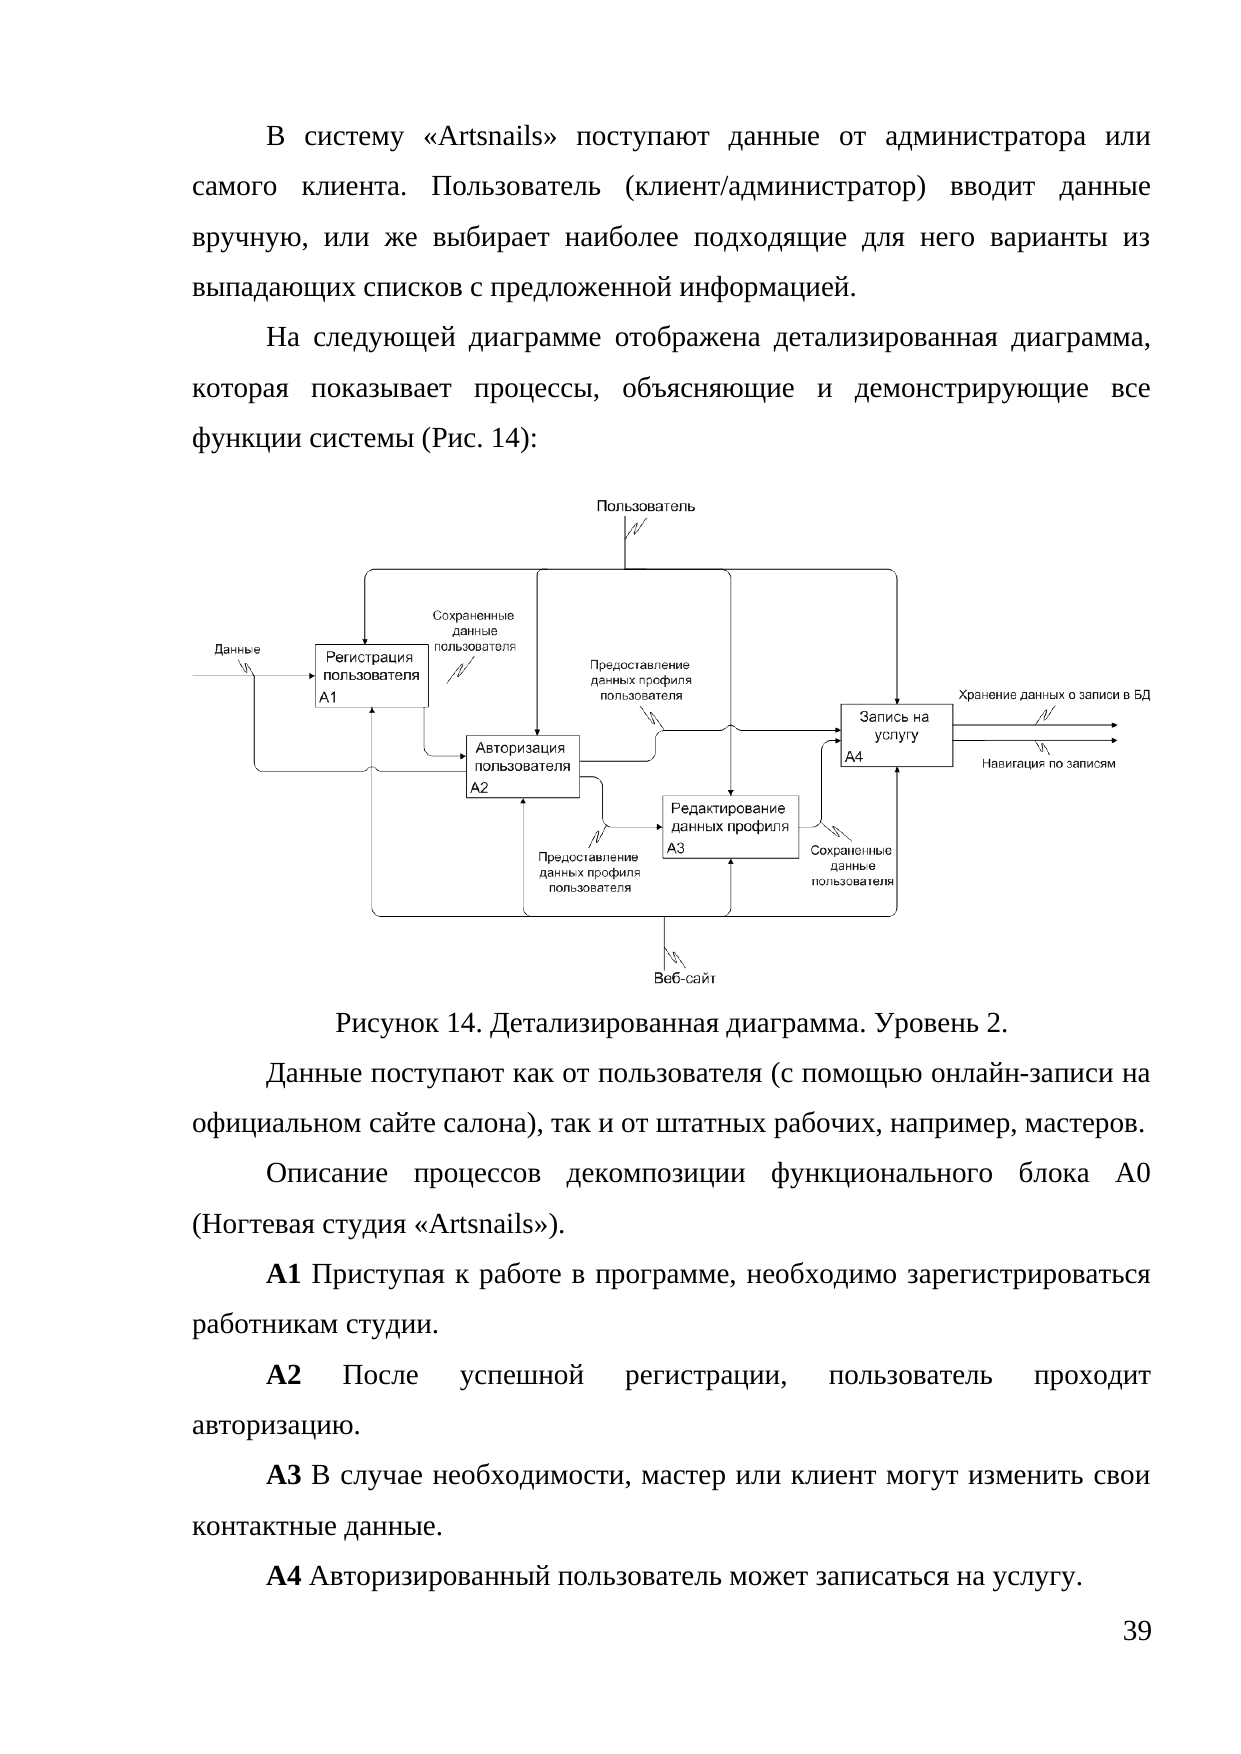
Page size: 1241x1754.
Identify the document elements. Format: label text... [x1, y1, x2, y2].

text Данные поступают как от пользователя (с помощью онлайн-записи на официальном сайте салона), так и от штатных рабочих, например, мастеров. [192, 1055, 1152, 1139]
text А3 В случае необходимости, мастер или клиент могут изменить свои контактные данные. [192, 1457, 1152, 1541]
picture [192, 495, 1151, 988]
text Рисунок 14. Детализированная диаграмма. Уровень 2. [192, 1005, 1152, 1038]
text В систему «Artsnails» поступают данные от администратора или самого клиента. Пользователь (клиент/администратор) вводит данные вручную, или же выбирает наиболее подходящие для него варианты из выпадающих списков с предложенной информацией. [192, 118, 1152, 303]
text На следующей диаграмме отображена детализированная диаграмма, которая показывает процессы, объясняющие и демонстрирующие все функции системы (Рис. 14): [192, 319, 1152, 453]
text А2 После успешной регистрации, пользователь проходит авторизацию. [192, 1357, 1152, 1441]
text Описание процессов декомпозиции функционального блока А0 (Ногтевая студия «Artsnails»). [192, 1156, 1152, 1239]
text А4 Авторизированный пользователь может записаться на услугу. [192, 1558, 1152, 1592]
text А1 Приступая к работе в программе, необходимо зарегистрироваться работникам студии. [192, 1256, 1152, 1340]
